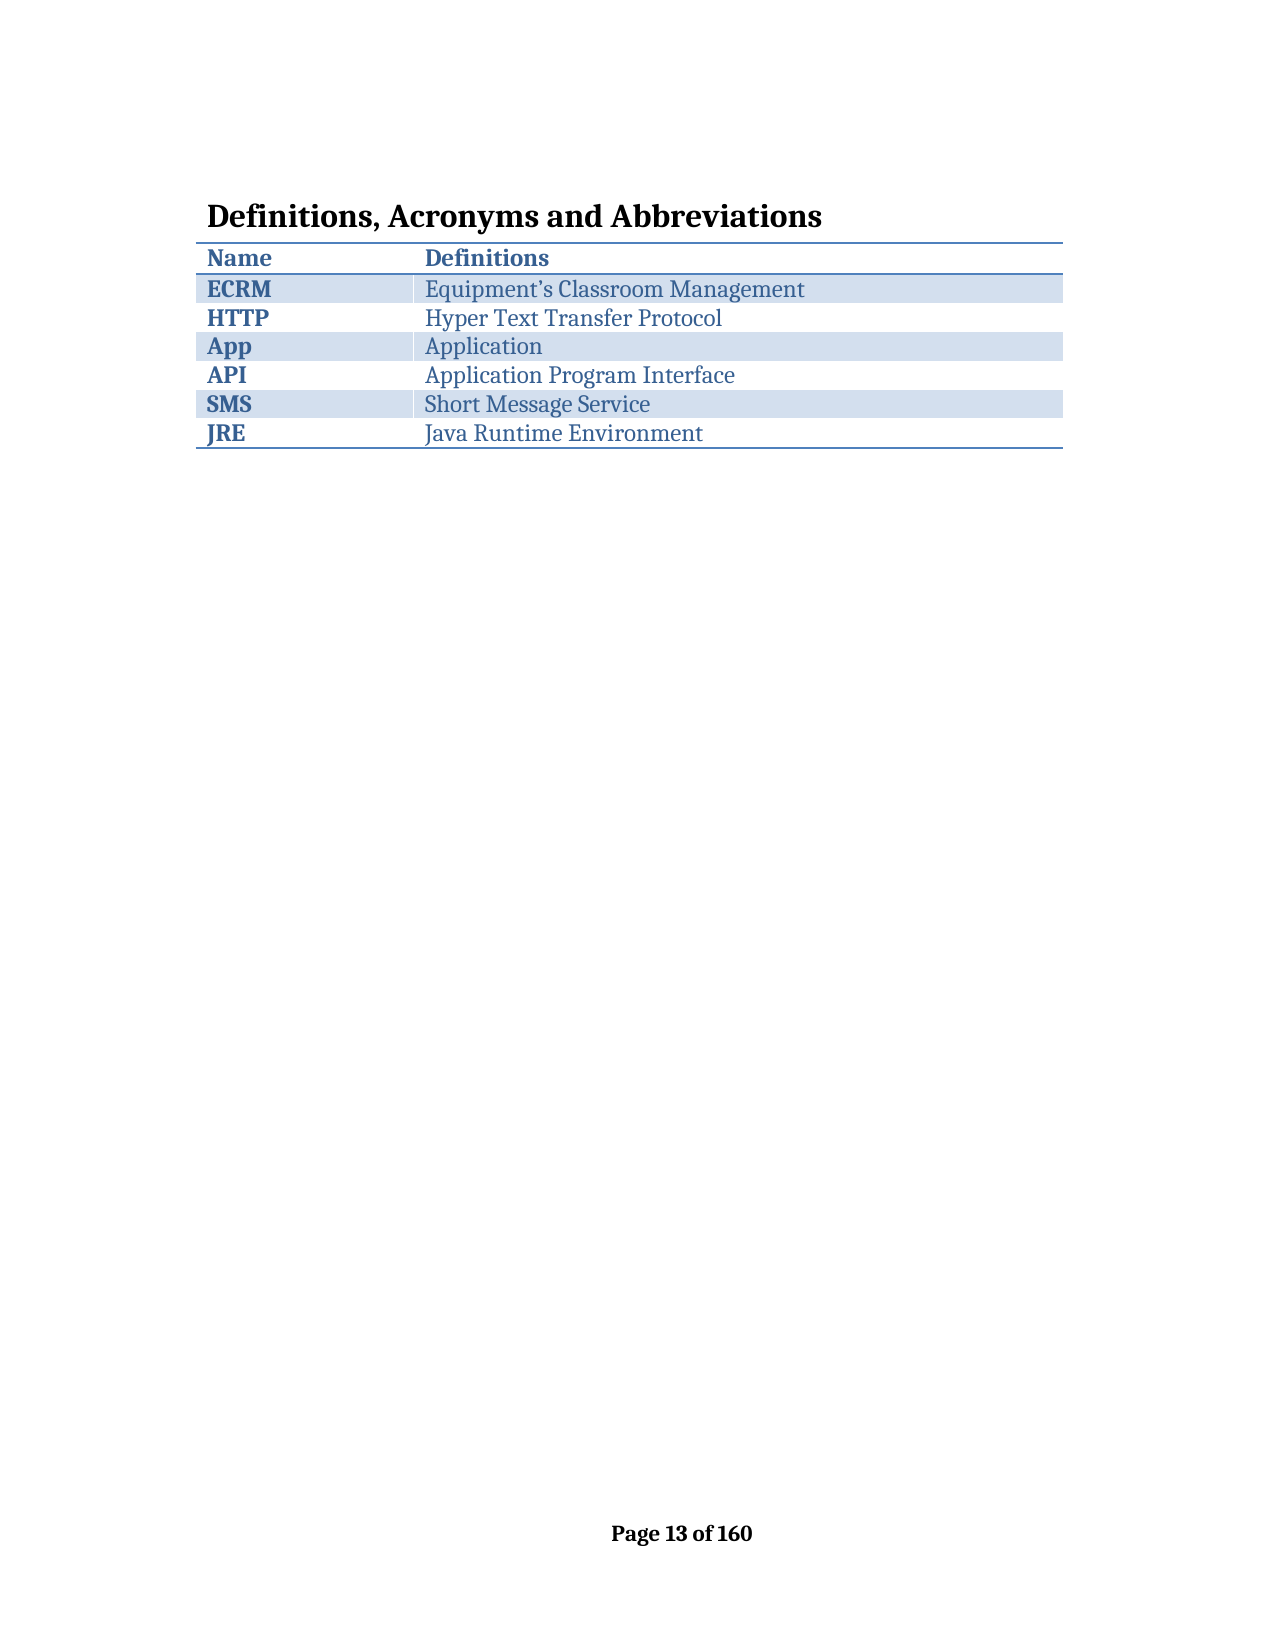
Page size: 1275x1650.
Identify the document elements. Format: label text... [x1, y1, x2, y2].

table_cell Hyper Text Transfer Protocol [414, 304, 1063, 332]
table_header Name [196, 244, 413, 273]
table_cell Application [414, 332, 1063, 361]
table_header Definitions [414, 244, 1063, 273]
table_cell Application Program Interface [414, 361, 1063, 390]
table_cell API [196, 361, 413, 390]
table_cell App [196, 332, 413, 361]
table_cell Short Message Service [414, 390, 1063, 418]
table_cell Equipment’s Classroom Management [414, 275, 1063, 303]
subtitle Definitions, Acronyms and Abbreviations [207, 198, 1157, 236]
table_cell JRE [196, 419, 413, 447]
table_cell Java Runtime Environment [414, 419, 1063, 447]
table_cell HTTP [196, 304, 413, 332]
table_cell SMS [196, 390, 413, 418]
table_cell ECRM [196, 275, 413, 303]
